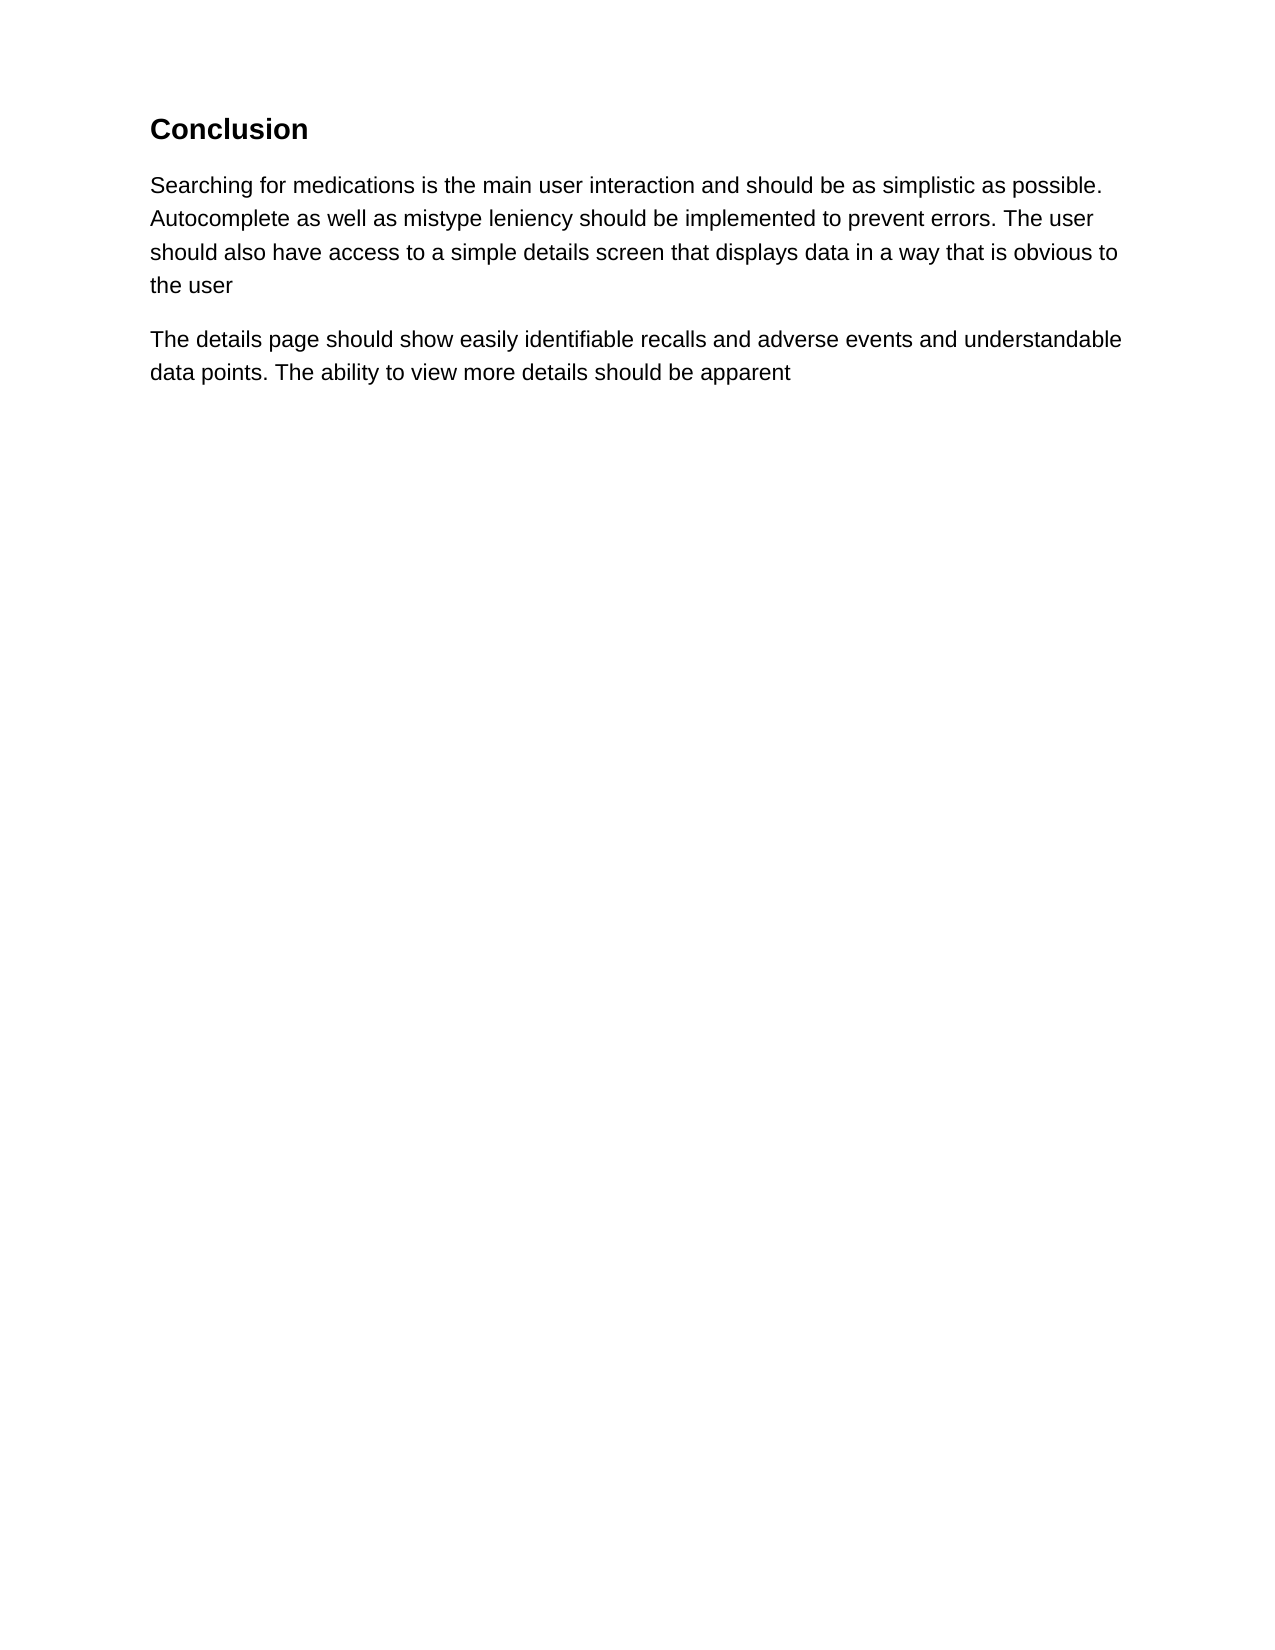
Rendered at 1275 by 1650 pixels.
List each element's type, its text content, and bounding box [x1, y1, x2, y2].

text The details page should show easily identifiable recalls and adverse events and understandable data points. The ability to view more details should be apparent [150, 321, 1125, 387]
text Searching for medications is the main user interaction and should be as simplistic as possible. Autocomplete as well as mistype leniency should be implemented to prevent errors. The user should also have access to a simple details screen that displays data in a way that is obvious to the user [150, 167, 1125, 300]
text Conclusion [150, 112, 1125, 146]
